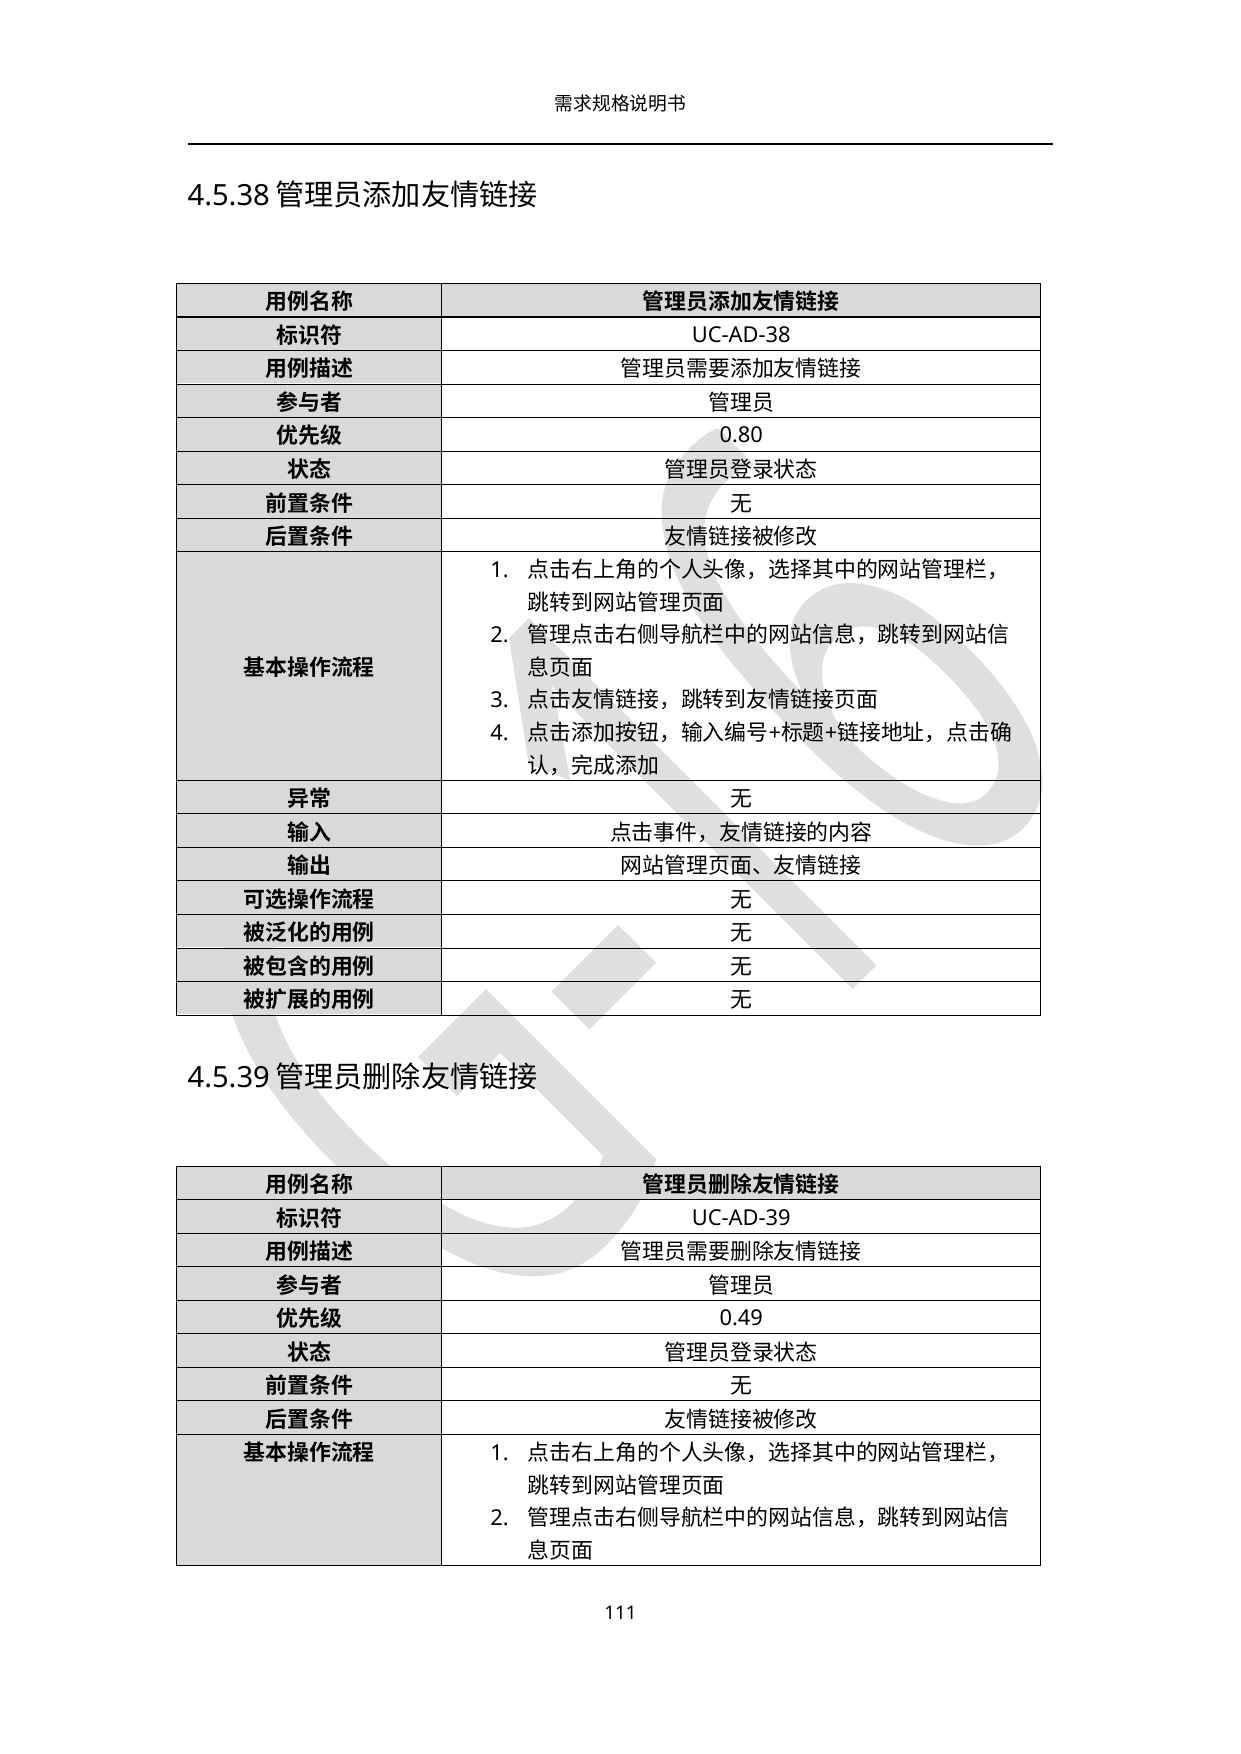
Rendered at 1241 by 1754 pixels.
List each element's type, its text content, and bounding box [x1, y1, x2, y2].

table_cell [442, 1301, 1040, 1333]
subtitle 管理员添加友情链接 [187, 160, 1053, 225]
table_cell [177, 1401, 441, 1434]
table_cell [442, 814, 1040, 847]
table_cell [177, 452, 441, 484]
subtitle 管理员删除友情链接 [187, 1043, 1053, 1108]
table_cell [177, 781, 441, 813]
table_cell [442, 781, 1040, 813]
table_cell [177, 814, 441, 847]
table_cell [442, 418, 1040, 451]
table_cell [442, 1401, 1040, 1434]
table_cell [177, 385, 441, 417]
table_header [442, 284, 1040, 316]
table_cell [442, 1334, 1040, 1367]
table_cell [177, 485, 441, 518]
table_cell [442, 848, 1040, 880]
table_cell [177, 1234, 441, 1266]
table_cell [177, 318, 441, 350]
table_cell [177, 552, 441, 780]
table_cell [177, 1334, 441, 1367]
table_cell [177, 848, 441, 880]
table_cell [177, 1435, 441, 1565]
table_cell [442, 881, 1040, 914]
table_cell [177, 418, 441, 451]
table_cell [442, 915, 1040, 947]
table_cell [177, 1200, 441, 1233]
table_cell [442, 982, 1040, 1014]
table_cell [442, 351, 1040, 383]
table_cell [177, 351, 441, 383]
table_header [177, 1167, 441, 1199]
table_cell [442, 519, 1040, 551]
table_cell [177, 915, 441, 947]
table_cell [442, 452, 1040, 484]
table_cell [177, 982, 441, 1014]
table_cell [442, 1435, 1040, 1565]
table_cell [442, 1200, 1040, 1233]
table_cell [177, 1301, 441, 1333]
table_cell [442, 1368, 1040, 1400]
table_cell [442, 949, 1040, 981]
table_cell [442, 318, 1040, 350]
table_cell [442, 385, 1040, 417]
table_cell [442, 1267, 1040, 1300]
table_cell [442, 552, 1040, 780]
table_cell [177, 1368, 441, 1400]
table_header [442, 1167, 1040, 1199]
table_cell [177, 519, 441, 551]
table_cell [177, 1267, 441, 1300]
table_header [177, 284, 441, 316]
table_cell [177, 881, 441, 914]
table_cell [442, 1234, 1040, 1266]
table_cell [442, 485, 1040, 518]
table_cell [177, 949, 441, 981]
